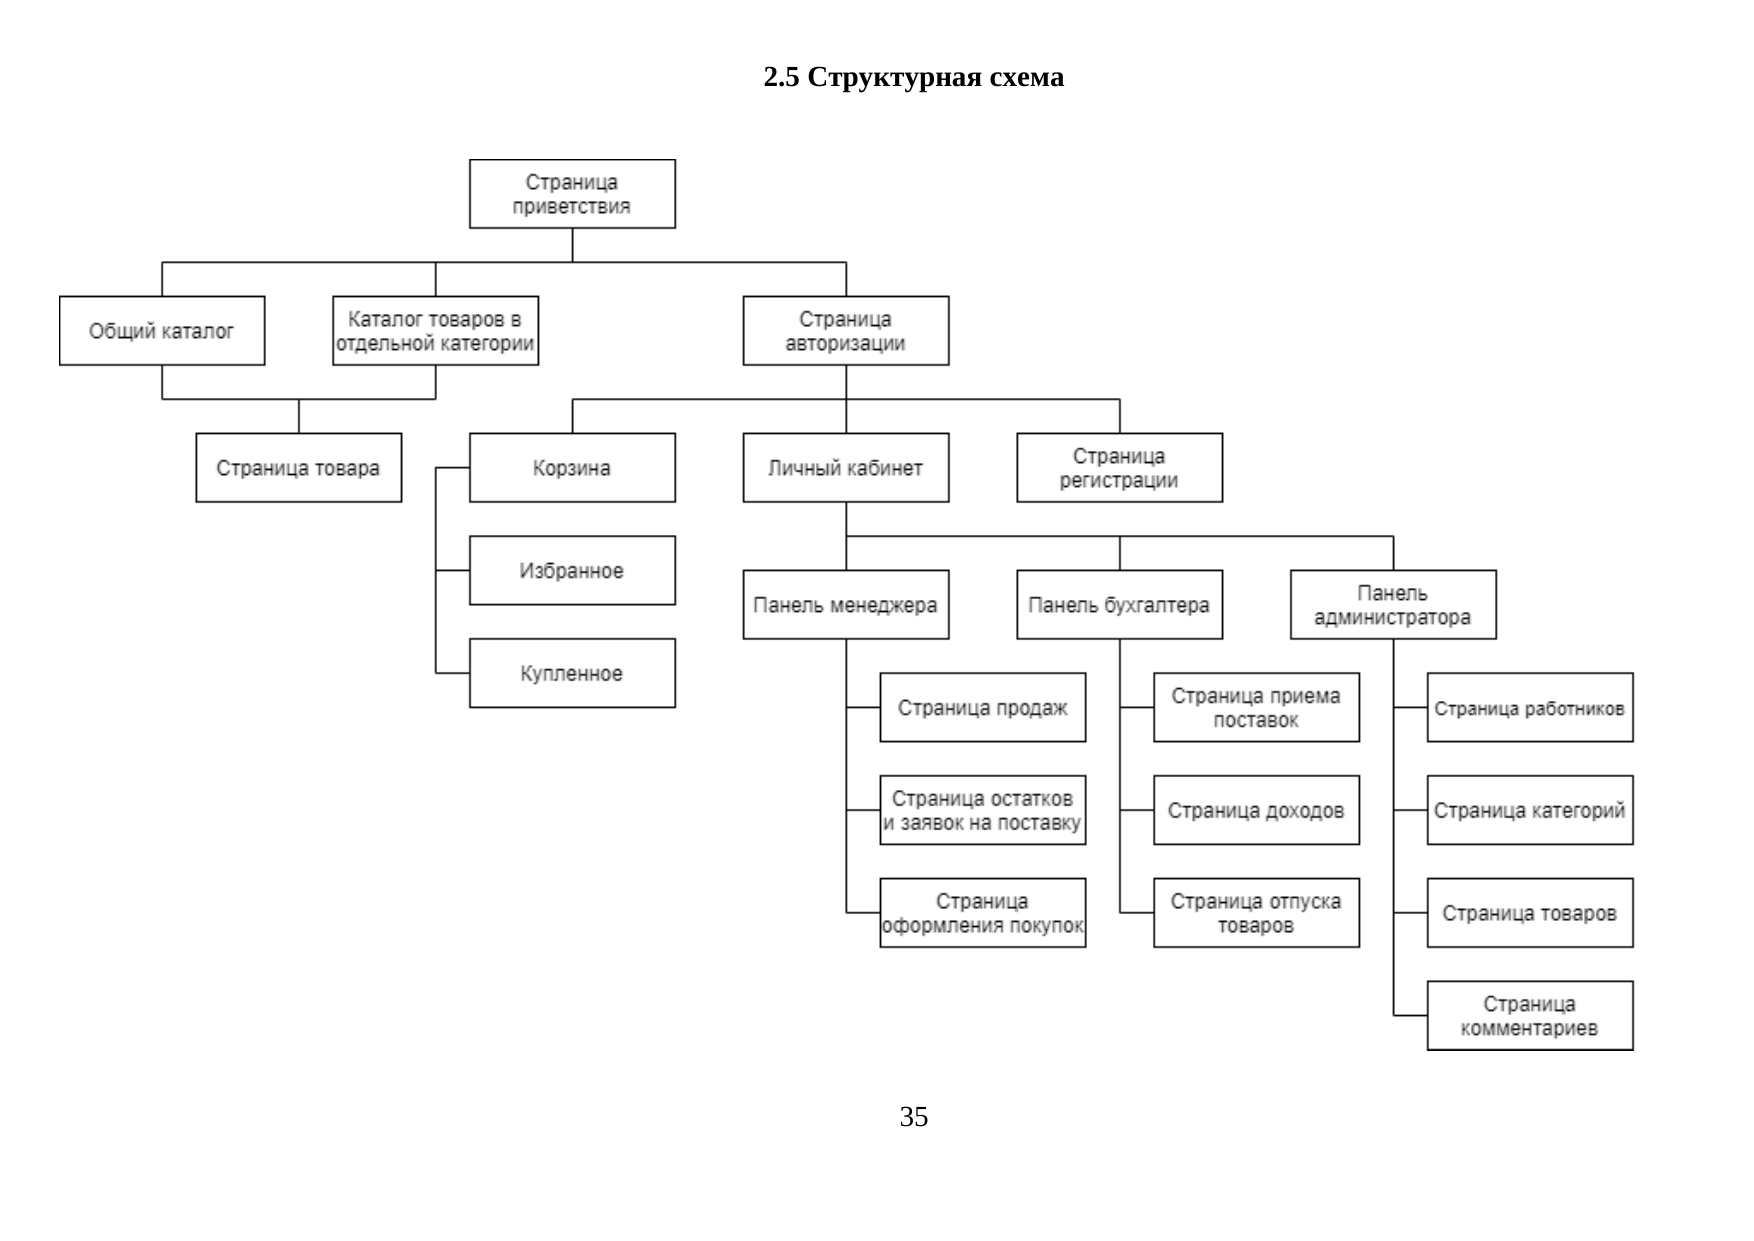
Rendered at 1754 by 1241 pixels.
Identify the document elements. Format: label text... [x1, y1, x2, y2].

picture [59, 159, 1636, 1051]
subtitle 2.5 Структурная схема [59, 59, 1695, 93]
